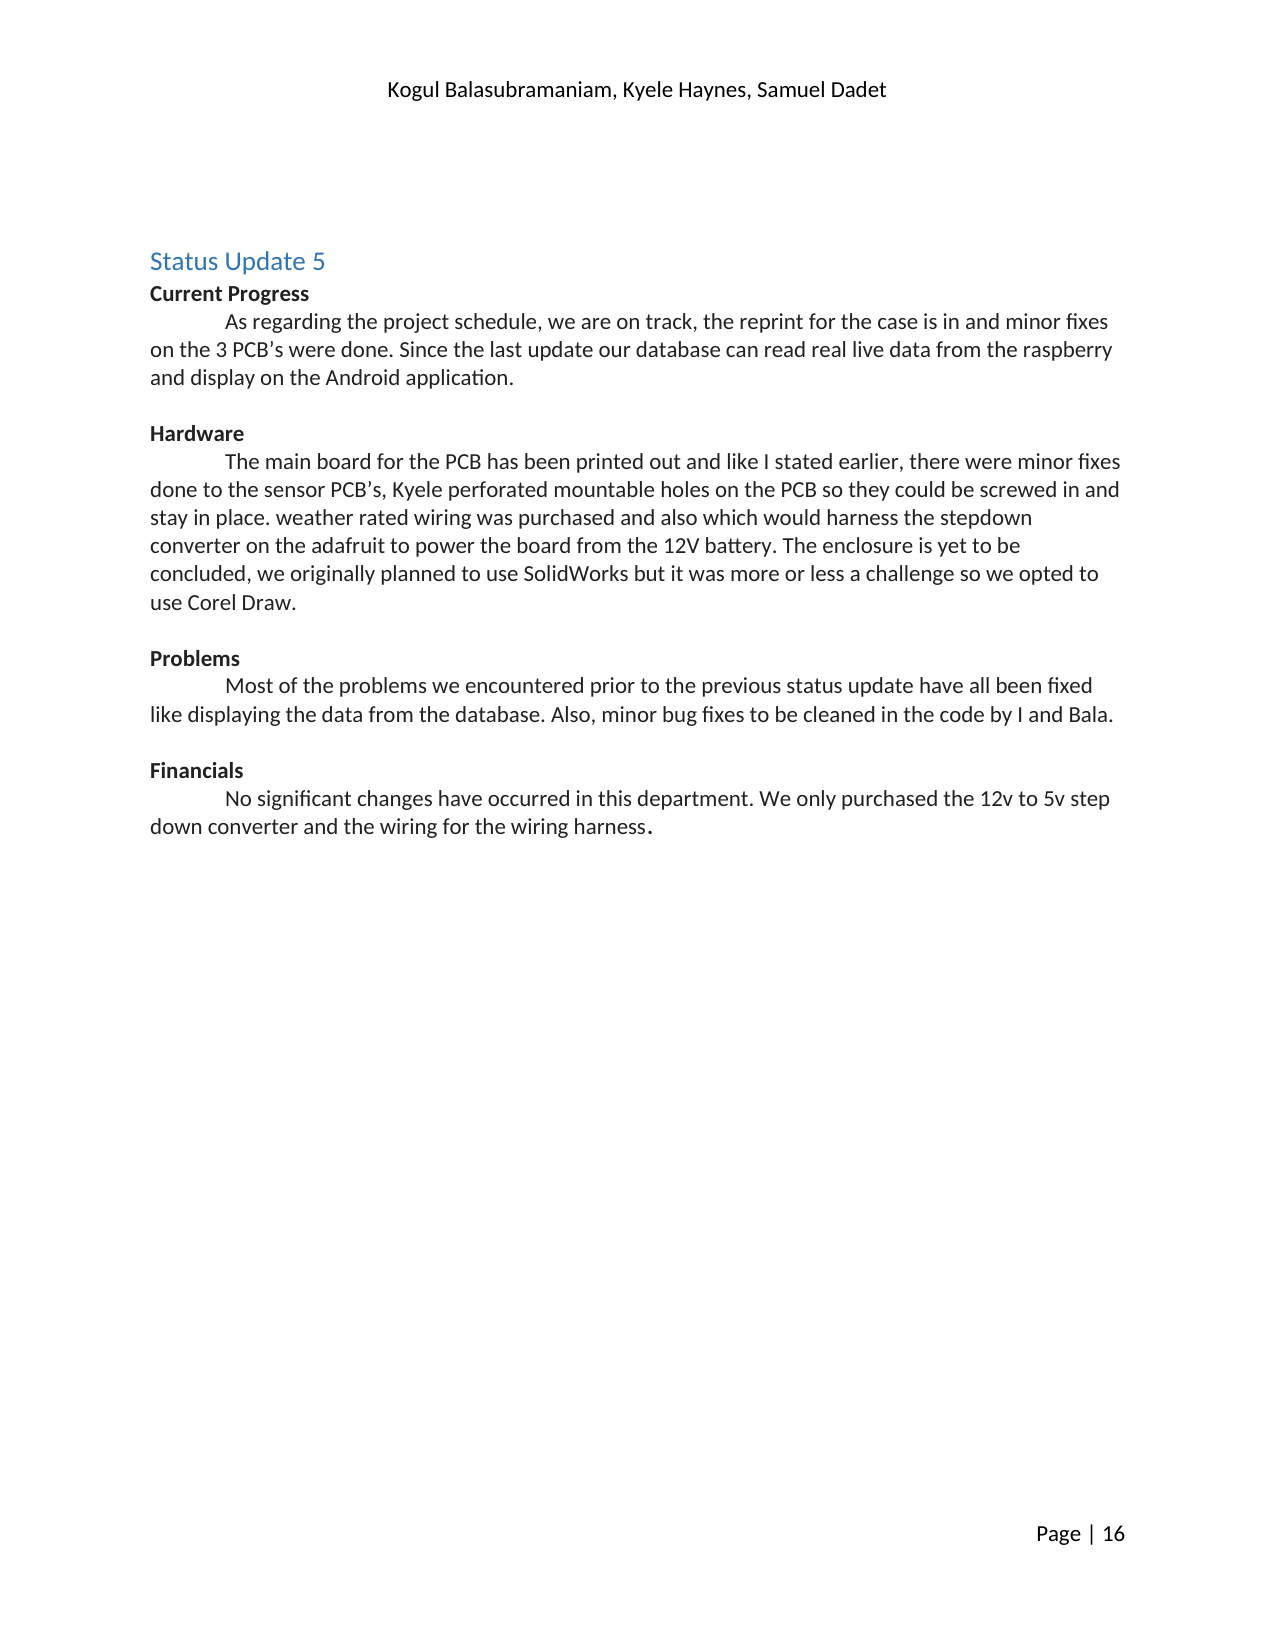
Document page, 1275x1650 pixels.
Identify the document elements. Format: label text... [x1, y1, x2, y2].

subtitle Status Update 5 [150, 244, 1125, 277]
text Most of the problems we encountered prior to the previous status update have all been fixed like displaying the data from the database. Also, minor bug fixes to be cleaned in the code by I and Bala. [150, 672, 1125, 728]
text No significant changes have occurred in this department. We only purchased the 12v to 5v step down converter and the wiring for the wiring harness. [150, 784, 1125, 840]
text Current Progress [150, 279, 1125, 307]
text The main board for the PCB has been printed out and like I stated earlier, there were minor fixes done to the sensor PCB’s, Kyele perforated mountable holes on the PCB so they could be screwed in and stay in place. weather rated wiring was purchased and also which would harness the stepdown converter on the adafruit to power the board from the 12V battery. The enclosure is yet to be concluded, we originally planned to use SolidWorks but it was more or less a challenge so we opted to use Corel Draw. [150, 447, 1125, 616]
text Hardware [150, 419, 1125, 447]
text As regarding the project schedule, we are on track, the reprint for the case is in and minor fixes on the 3 PCB’s were done. Since the last update our database can read real live data from the raspberry and display on the Android application. [150, 307, 1125, 391]
text Problems [150, 644, 1125, 672]
text Financials [150, 756, 1125, 784]
